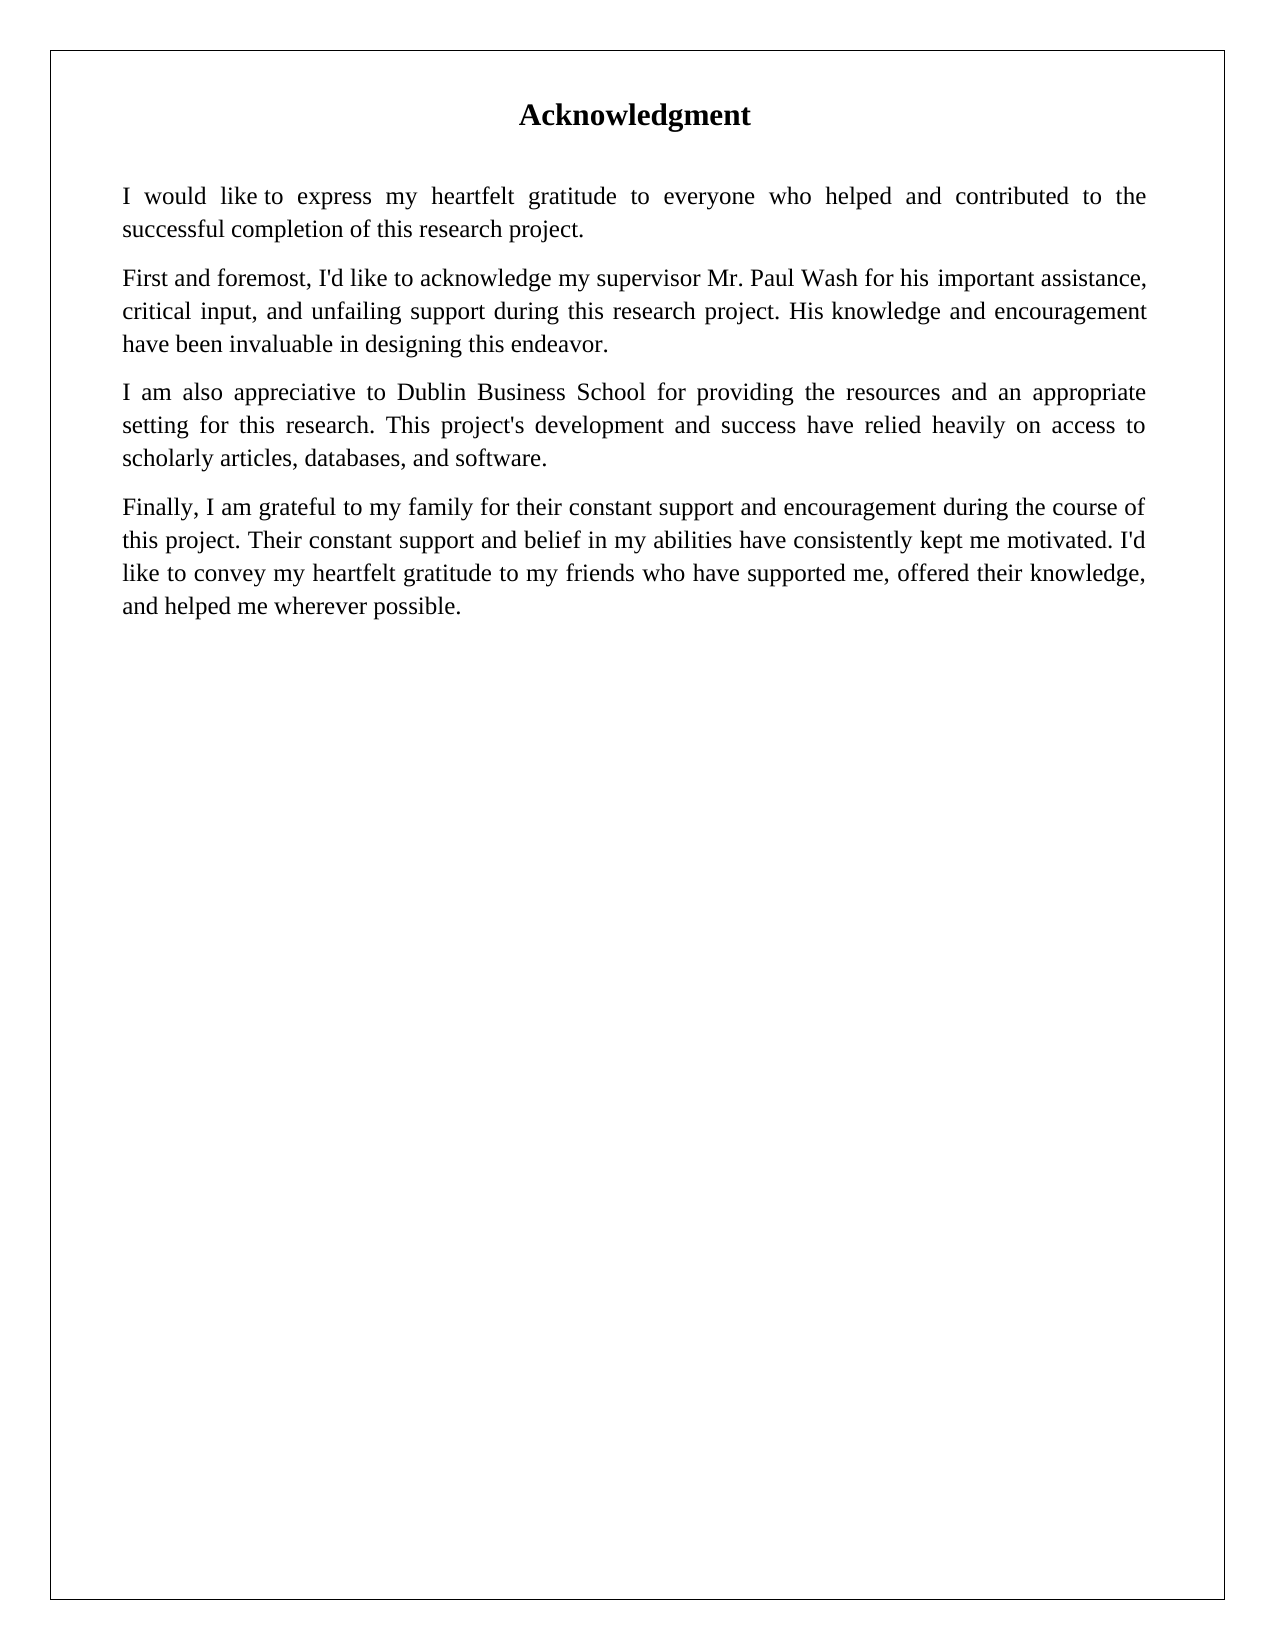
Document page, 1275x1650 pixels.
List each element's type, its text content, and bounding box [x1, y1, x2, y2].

text First and foremost, I'd like to acknowledge my supervisor Mr. Paul Wash for his important assistance, critical input, and unfailing support during this research project. His knowledge and encouragement have been invaluable in designing this endeavor. [122, 263, 1147, 358]
text Finally, I am grateful to my family for their constant support and encouragement during the course of this project. Their constant support and belief in my abilities have consistently kept me motivated. I'd like to convey my heartfelt gratitude to my friends who have supported me, offered their knowledge, and helped me wherever possible. [122, 492, 1147, 620]
subtitle Acknowledgment [302, 96, 967, 132]
text I am also appreciative to Dublin Business School for providing the resources and an appropriate setting for this research. This project's development and success have relied heavily on access to scholarly articles, databases, and software. [122, 377, 1147, 472]
text I would like to express my heartfelt gratitude to everyone who helped and contributed to the successful completion of this research project. [122, 181, 1147, 243]
